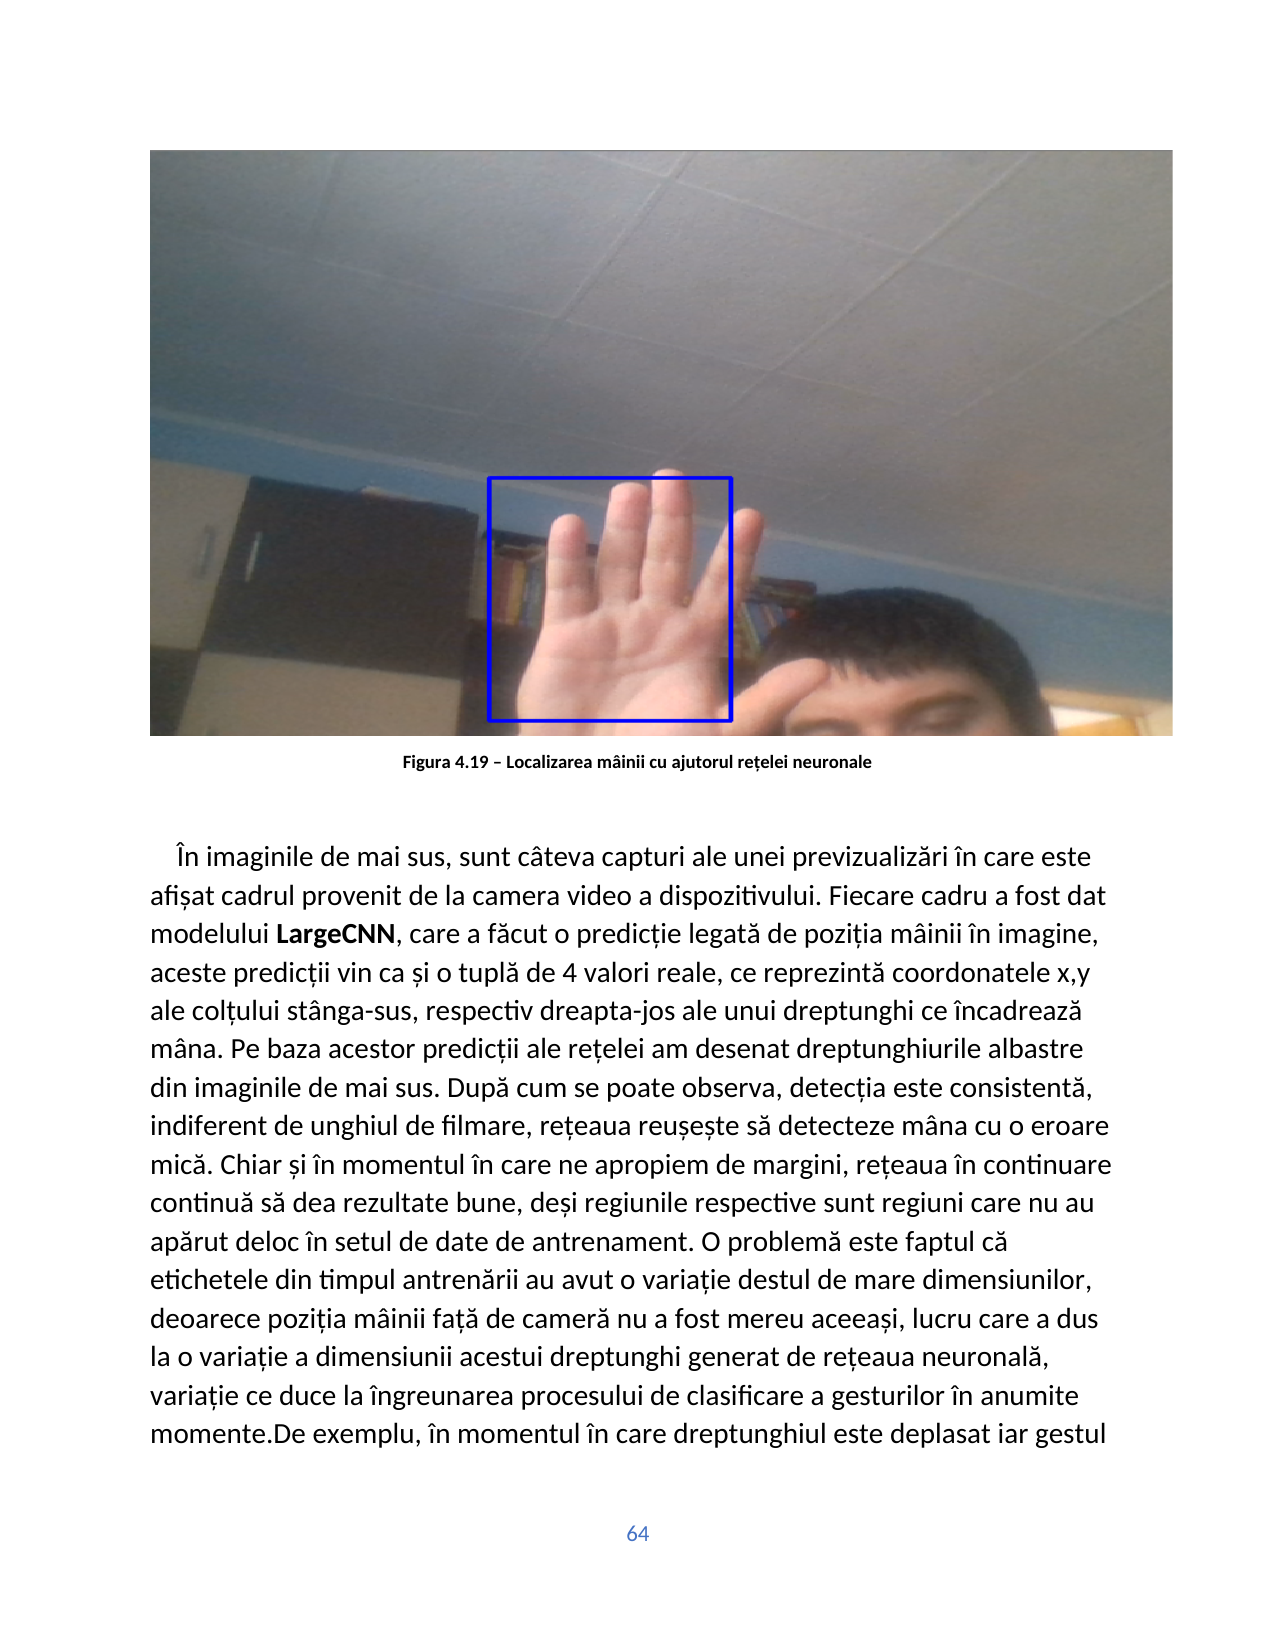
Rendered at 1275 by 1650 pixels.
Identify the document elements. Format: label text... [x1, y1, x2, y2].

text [150, 838, 1125, 1451]
picture [150, 150, 1173, 736]
text Figura 4.19 – Localizarea mâinii cu ajutorul rețelei neuronale [150, 750, 1125, 773]
